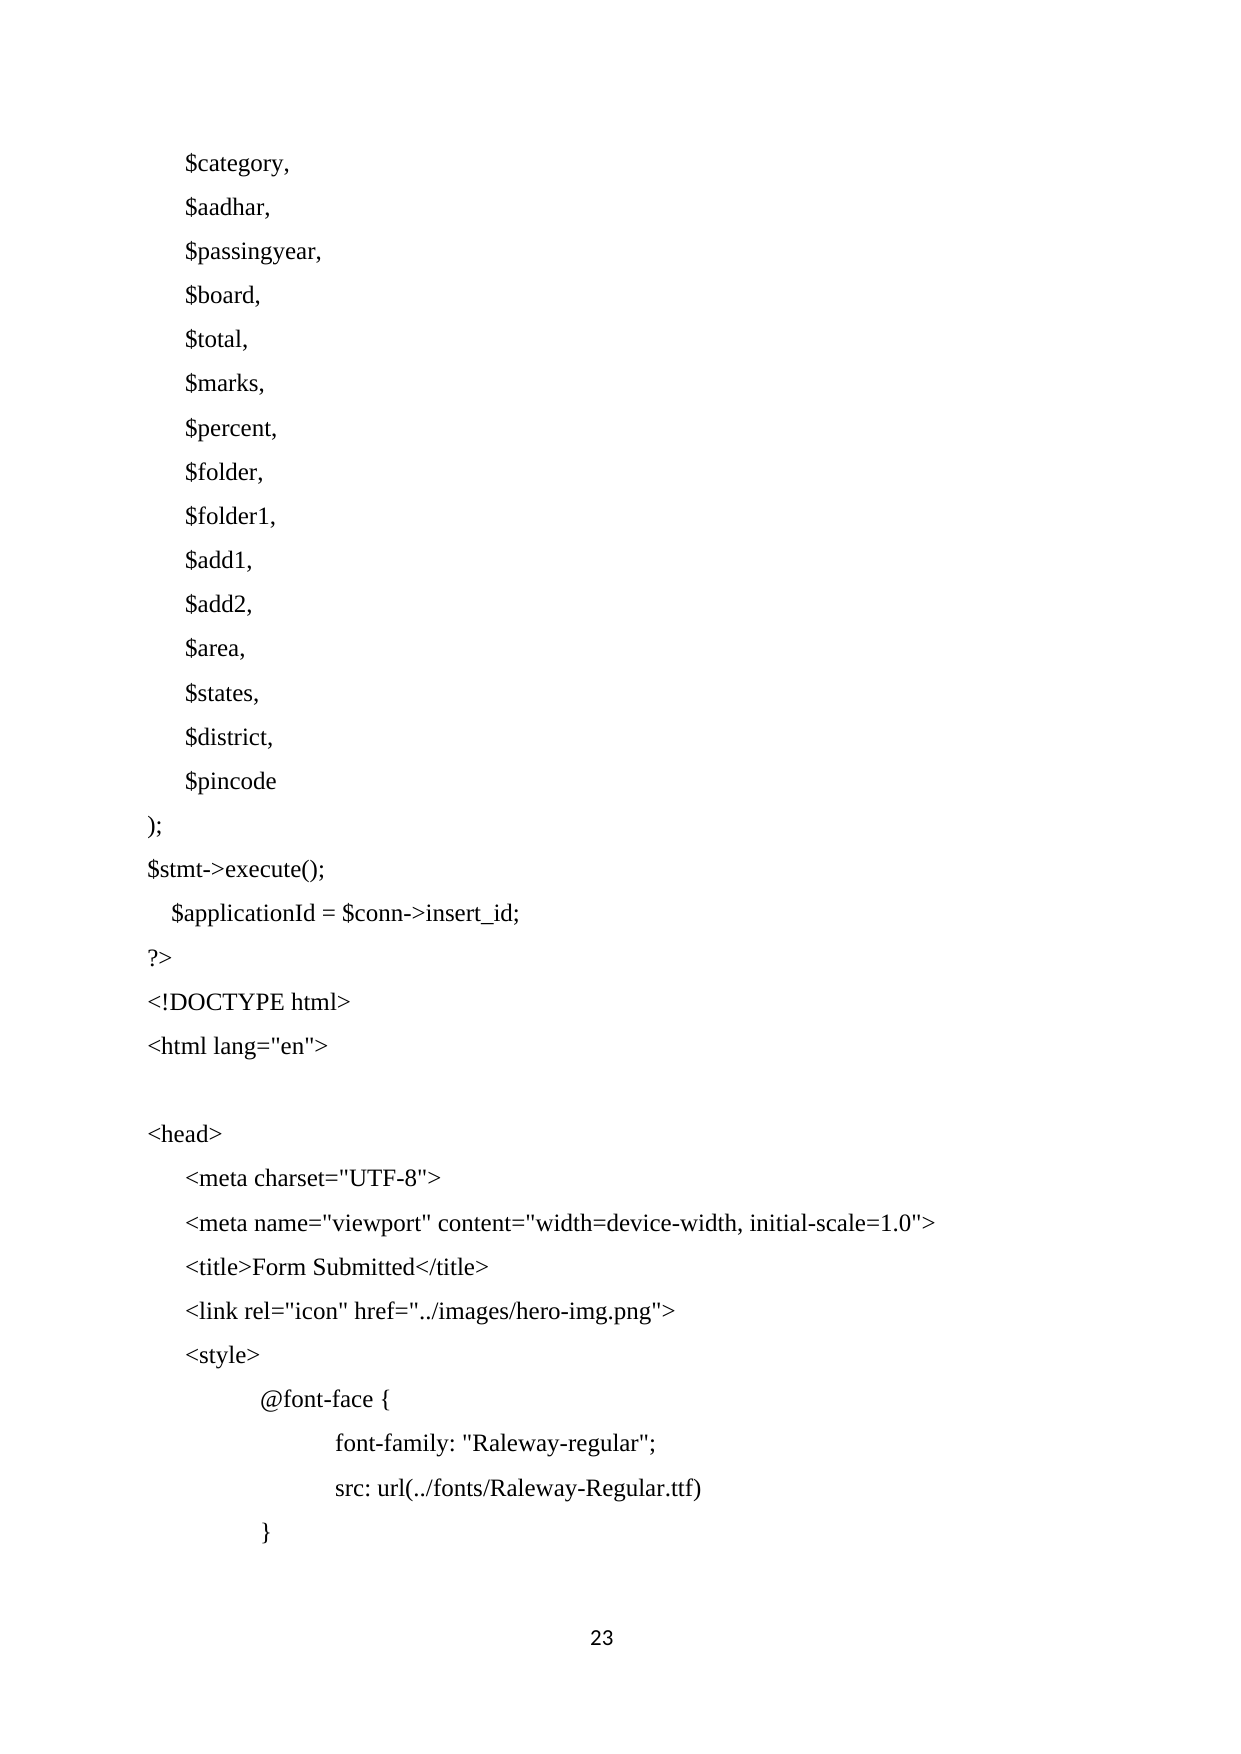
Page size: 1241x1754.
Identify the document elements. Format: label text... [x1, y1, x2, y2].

text $add1, [146, 545, 1093, 574]
text $district, [146, 722, 1093, 751]
text <!DOCTYPE html> [146, 987, 1093, 1016]
text $folder1, [146, 501, 1093, 530]
text <meta charset="UTF-8"> [146, 1163, 1093, 1192]
text $add2, [146, 589, 1093, 618]
text $marks, [146, 368, 1093, 397]
text $states, [146, 678, 1093, 706]
text $stmt->execute(); [146, 854, 1093, 883]
text $board, [146, 280, 1093, 309]
text <link rel="icon" href="../images/hero-img.png"> [146, 1296, 1093, 1325]
text $total, [146, 324, 1093, 353]
text @font-face { [146, 1384, 1093, 1413]
text $pincode [146, 766, 1093, 795]
text $passingyear, [146, 236, 1093, 265]
text ?> [146, 943, 1093, 971]
text <html lang="en"> [146, 1031, 1093, 1060]
text <meta name="viewport" content="width=device-width, initial-scale=1.0"> [146, 1208, 1093, 1236]
text $folder, [146, 457, 1093, 486]
text } [146, 1517, 1093, 1546]
text <style> [146, 1340, 1093, 1369]
text $percent, [146, 413, 1093, 441]
text $category, [146, 148, 1093, 176]
text ); [146, 810, 1093, 839]
text font-family: "Raleway-regular"; [146, 1428, 1093, 1457]
text $area, [146, 633, 1093, 662]
text <head> [146, 1119, 1093, 1148]
text <title>Form Submitted</title> [146, 1252, 1093, 1281]
text src: url(../fonts/Raleway-Regular.ttf) [146, 1473, 1093, 1501]
text $applicationId = $conn->insert_id; [146, 898, 1093, 927]
text $aadhar, [146, 192, 1093, 221]
